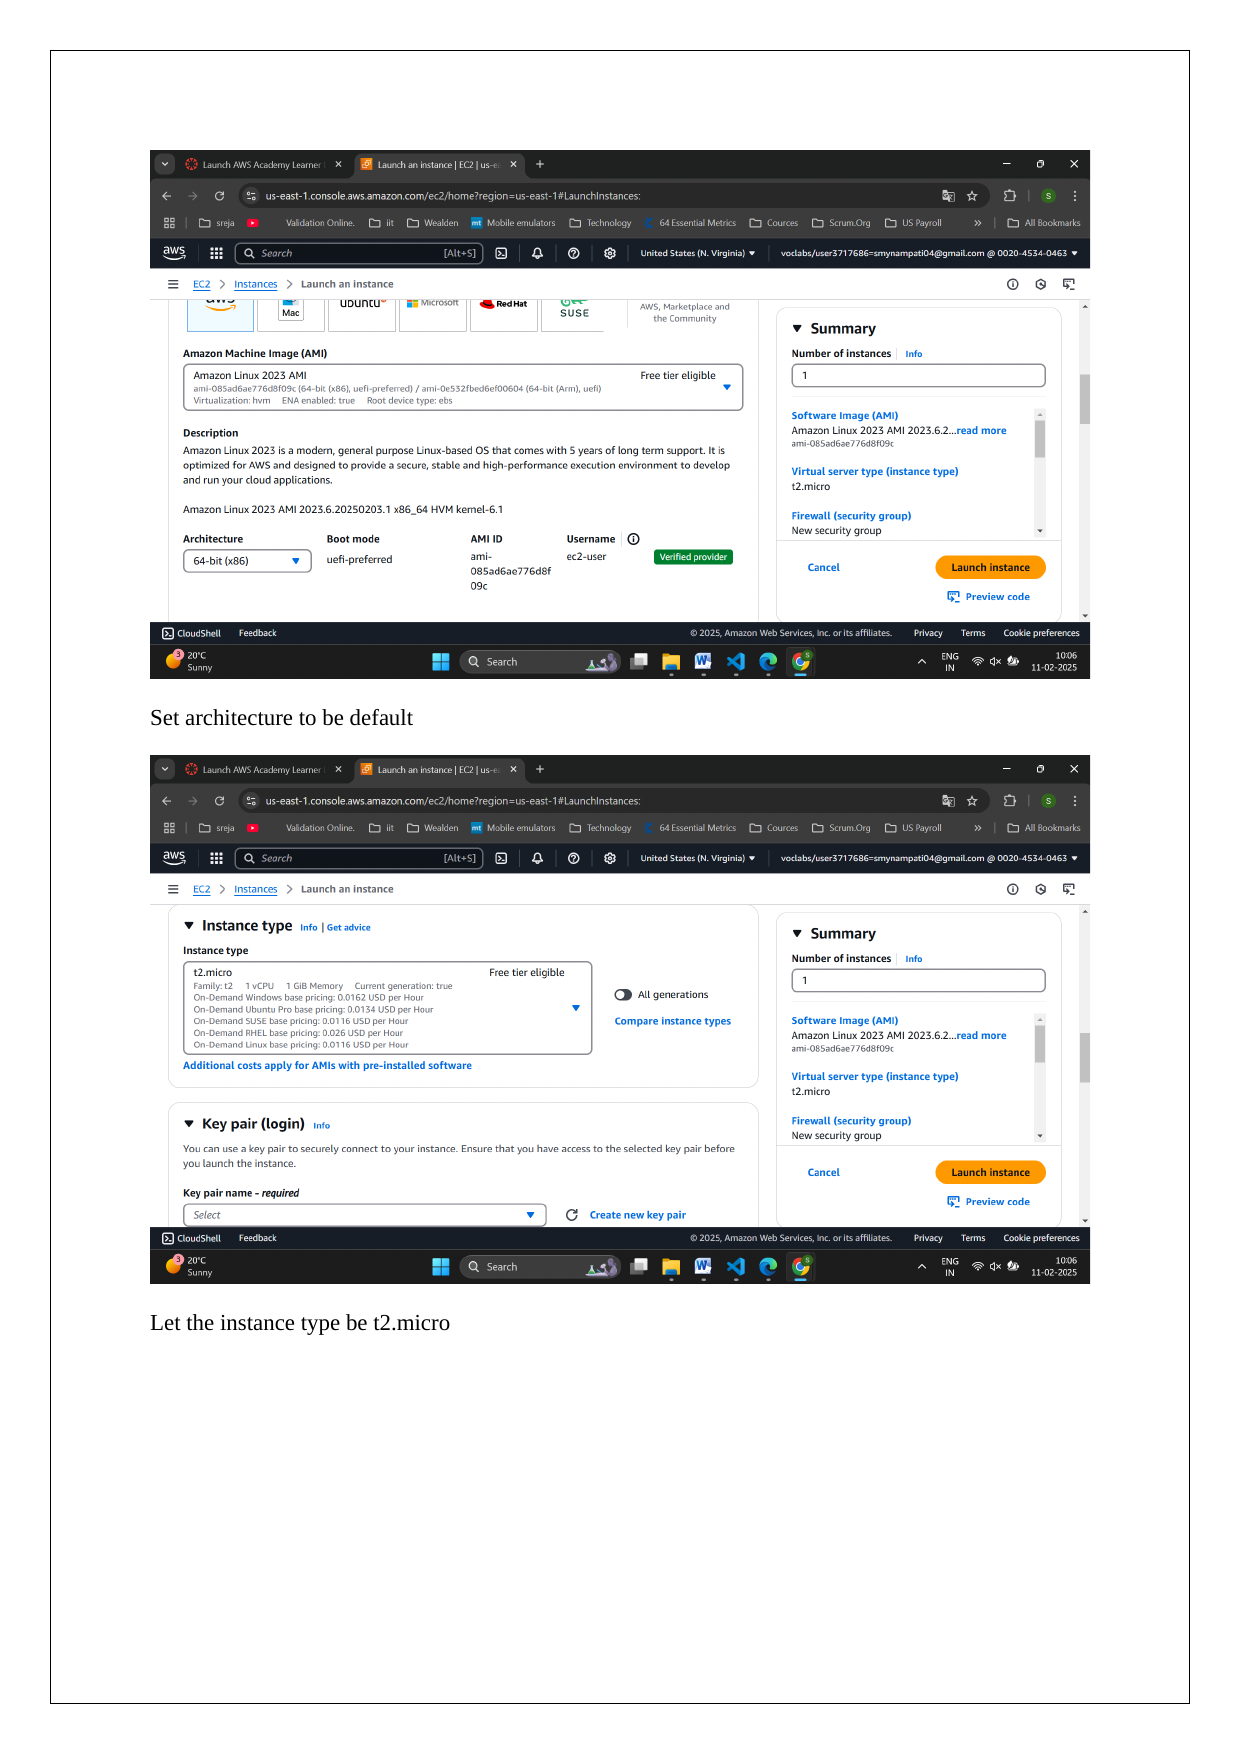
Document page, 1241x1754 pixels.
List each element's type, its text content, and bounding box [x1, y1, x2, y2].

text Let the instance type be t2.micro [150, 1309, 1090, 1335]
picture [150, 755, 1091, 1284]
text Set architecture to be default [150, 704, 1090, 730]
picture [150, 150, 1091, 679]
